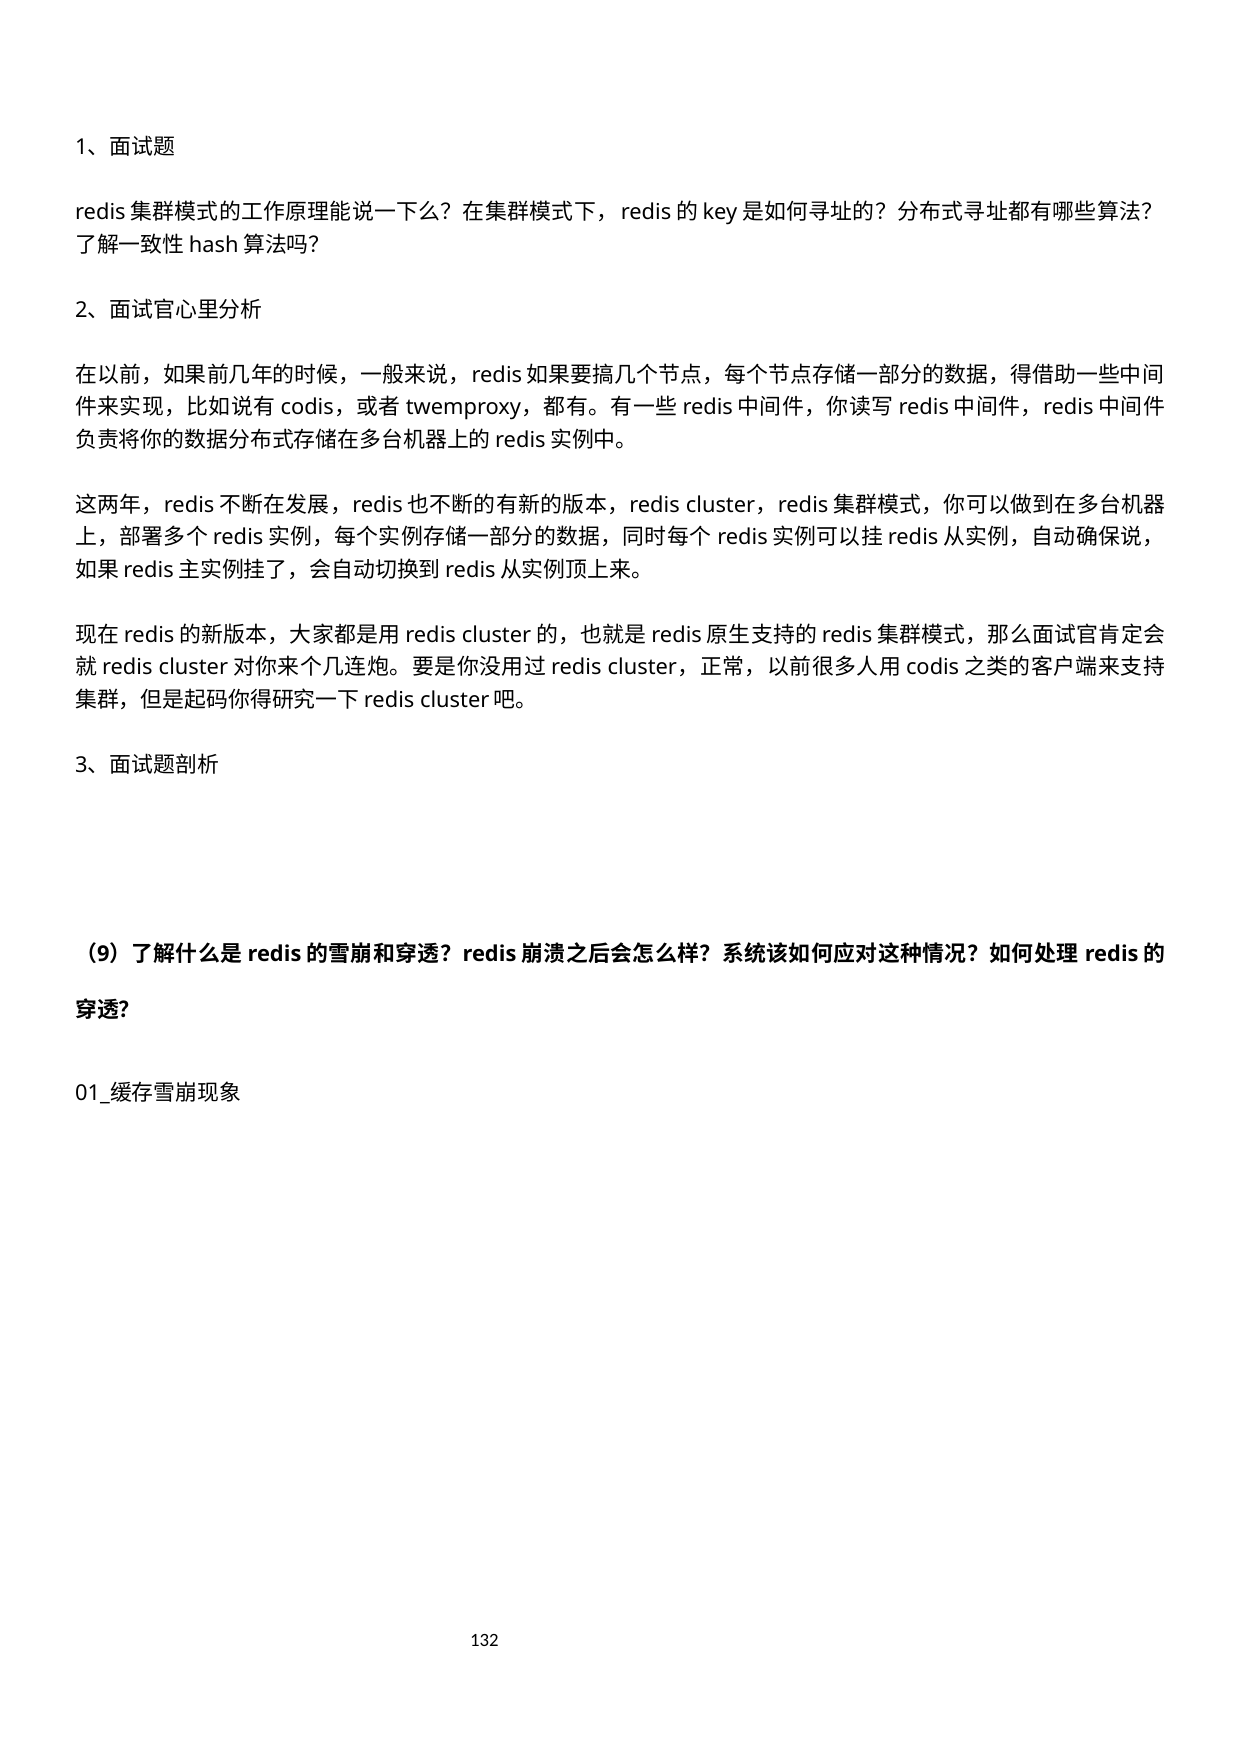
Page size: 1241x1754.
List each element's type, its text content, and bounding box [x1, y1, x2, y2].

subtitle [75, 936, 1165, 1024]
text redis集群模式的工作原理能说一下么？在集群模式下，redis的key是如何寻址的？分布式寻址都有哪些算法？了解一致性hash算法吗？ [75, 194, 1165, 259]
text 1、面试题 [75, 129, 1165, 161]
text 这两年，redis不断在发展，redis也不断的有新的版本，redis cluster，redis集群模式，你可以做到在多台机器上，部署多个redis实例，每个实例存储一部分的数据，同时每个redis实例可以挂redis从实例，自动确保说，如果redis主实例挂了，会自动切换到redis从实例顶上来。 [75, 486, 1165, 584]
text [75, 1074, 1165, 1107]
text 现在redis的新版本，大家都是用redis cluster的，也就是redis原生支持的redis集群模式，那么面试官肯定会就redis cluster对你来个几连炮。要是你没用过redis cluster，正常，以前很多人用codis之类的客户端来支持集群，但是起码你得研究一下redis cluster吧。 [75, 616, 1165, 714]
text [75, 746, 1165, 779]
text 2、面试官心里分析 [75, 291, 1165, 324]
text 在以前，如果前几年的时候，一般来说，redis如果要搞几个节点，每个节点存储一部分的数据，得借助一些中间件来实现，比如说有codis，或者twemproxy，都有。有一些redis中间件，你读写redis中间件，redis中间件负责将你的数据分布式存储在多台机器上的redis实例中。 [75, 356, 1165, 454]
